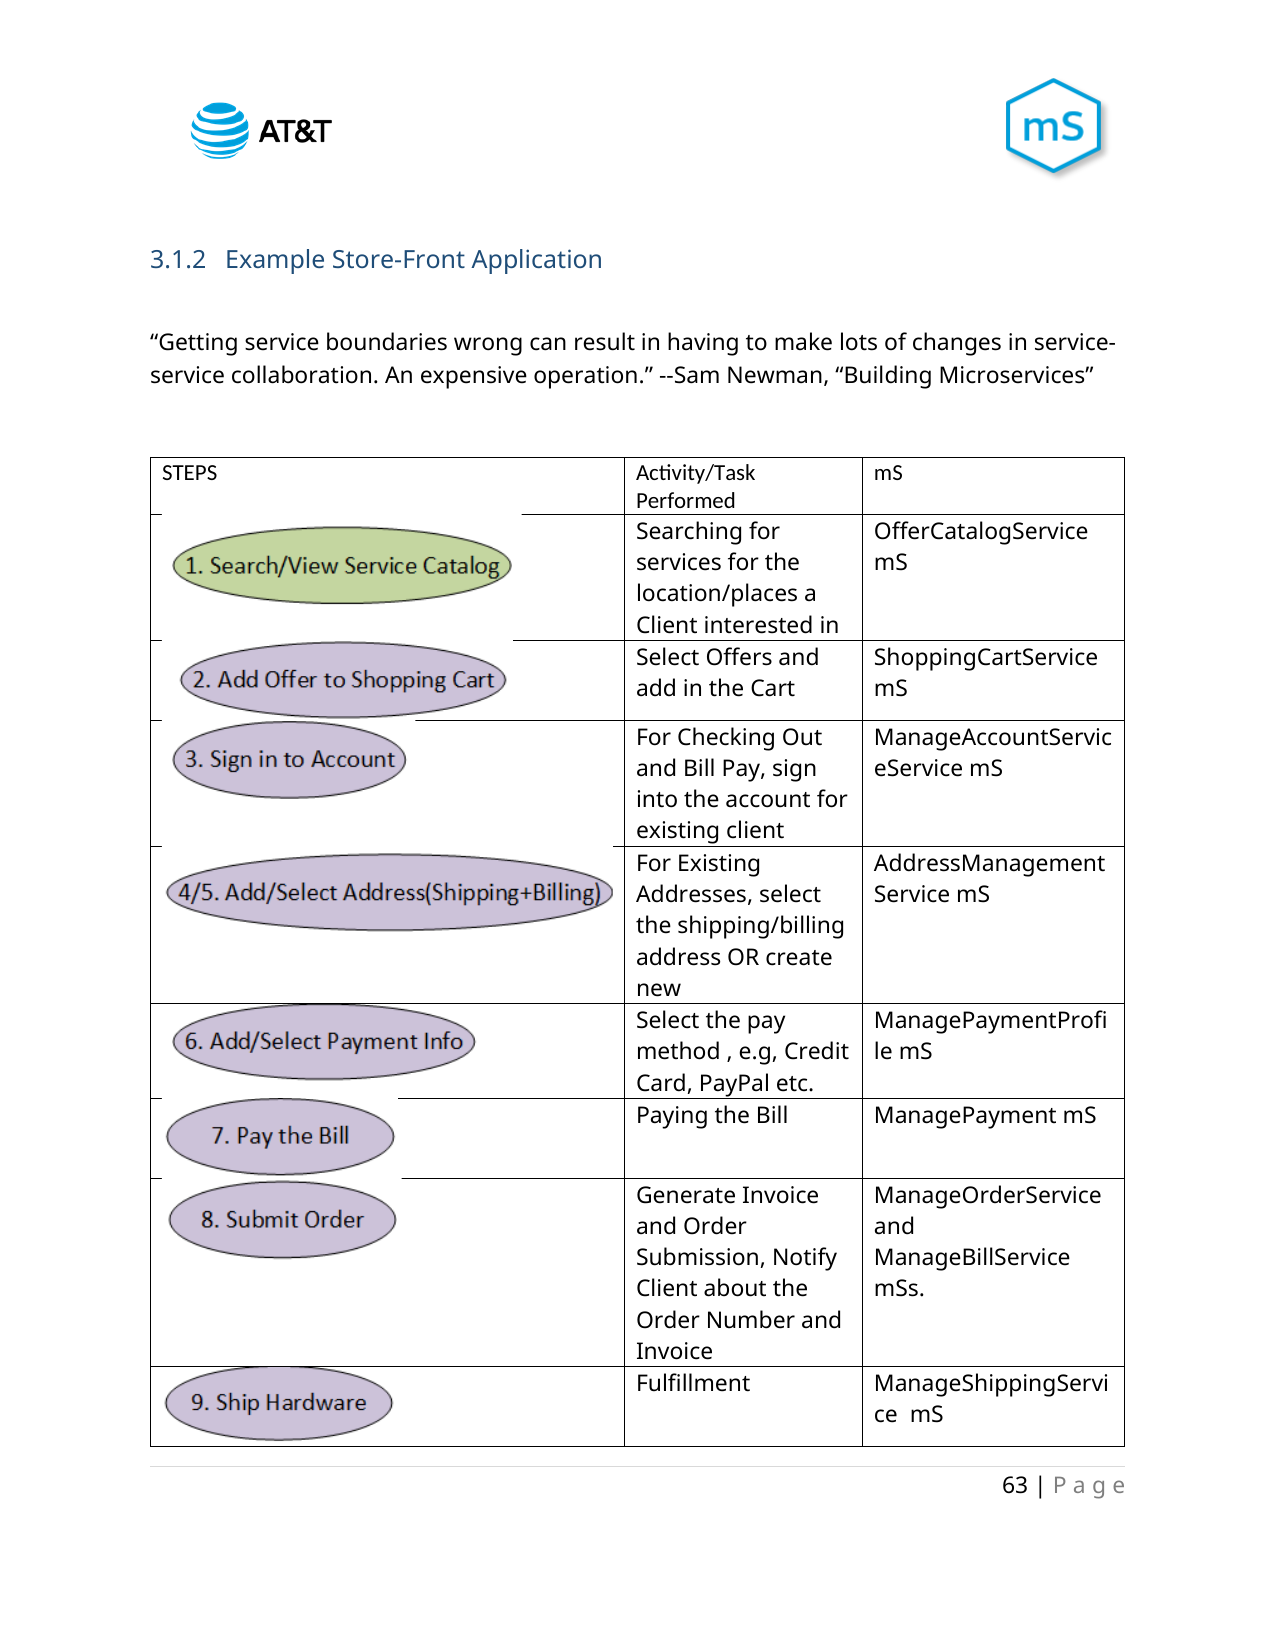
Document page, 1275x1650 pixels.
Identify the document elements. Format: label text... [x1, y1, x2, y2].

table_cell ManagePaymentProfile mS [863, 1004, 1124, 1098]
table_cell ManageAccountServiceService mS [863, 721, 1124, 846]
table_cell For Existing Addresses, select the shipping/billing address OR create new [625, 847, 862, 1003]
table_cell For Checking Out and Bill Pay, sign into the account for existing client [625, 721, 862, 846]
table_cell [151, 721, 624, 846]
table_header Activity/Task Performed [625, 458, 862, 514]
table_cell ManageOrderService and ManageBillService mSs. [863, 1179, 1124, 1366]
table_cell [151, 847, 624, 1003]
picture [161, 1367, 401, 1446]
picture [161, 75, 360, 187]
table_header mS [863, 458, 1124, 514]
table_cell Select Offers and add in the Cart [625, 641, 862, 720]
table_cell Select the pay method , e.g, Credit Card, PayPal etc. [625, 1004, 862, 1098]
text “Getting service boundaries wrong can result in having to make lots of changes in service-service collaboration. An expensive operation.” --Sam Newman, “Building Microservices” [150, 326, 1125, 391]
table_cell Fulfillment [625, 1367, 862, 1446]
table_cell ShoppingCartService mS [863, 641, 1124, 720]
table_cell Generate Invoice and Order Submission, Notify Client about the Order Number and Invoice [625, 1179, 862, 1366]
table_cell OfferCatalogService mS [863, 515, 1124, 640]
picture [161, 846, 613, 937]
picture [161, 514, 522, 613]
table_cell [151, 641, 161, 720]
picture [161, 1098, 402, 1262]
table_cell AddressManagementService mS [863, 847, 1124, 1003]
subtitle 3.1.2 Example Store-Front Application [150, 242, 1125, 276]
table_cell [151, 1004, 624, 1098]
table_cell Searching for services for the location/places a Client interested in [625, 515, 862, 640]
table_cell Paying the Bill [625, 1099, 862, 1178]
table_cell [151, 1099, 161, 1178]
picture [161, 1004, 485, 1083]
table_cell ManageShippingService mS [863, 1367, 1124, 1446]
table_cell ManagePayment mS [863, 1099, 1124, 1178]
table_cell [398, 1099, 624, 1178]
picture [161, 640, 513, 804]
table_header STEPS [151, 458, 624, 514]
table_cell [151, 515, 624, 640]
table_cell [401, 1367, 624, 1446]
table_cell [513, 641, 624, 720]
table_cell [151, 1367, 161, 1446]
picture [996, 75, 1114, 186]
table_cell [151, 1179, 624, 1366]
